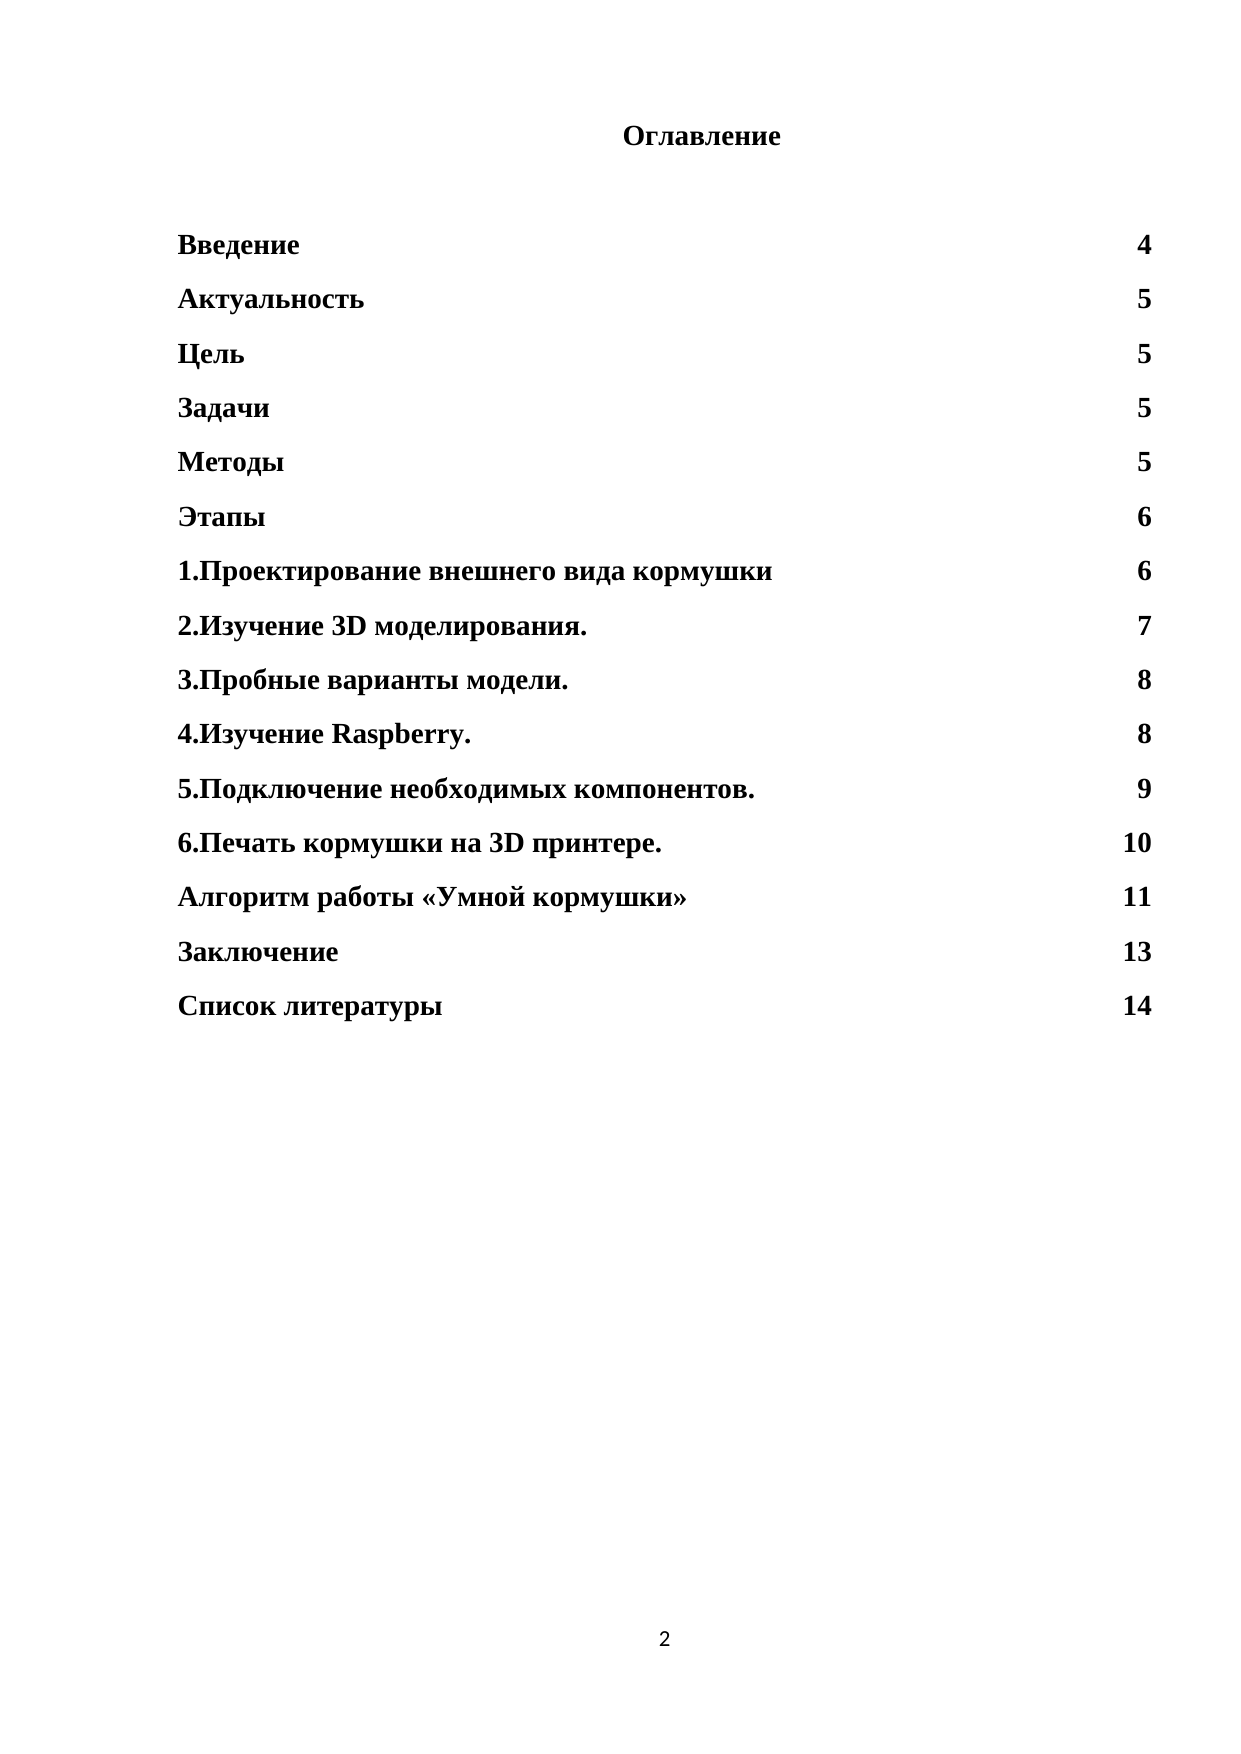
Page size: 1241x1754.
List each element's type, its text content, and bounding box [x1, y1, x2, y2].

text Оглавление [177, 118, 1152, 152]
